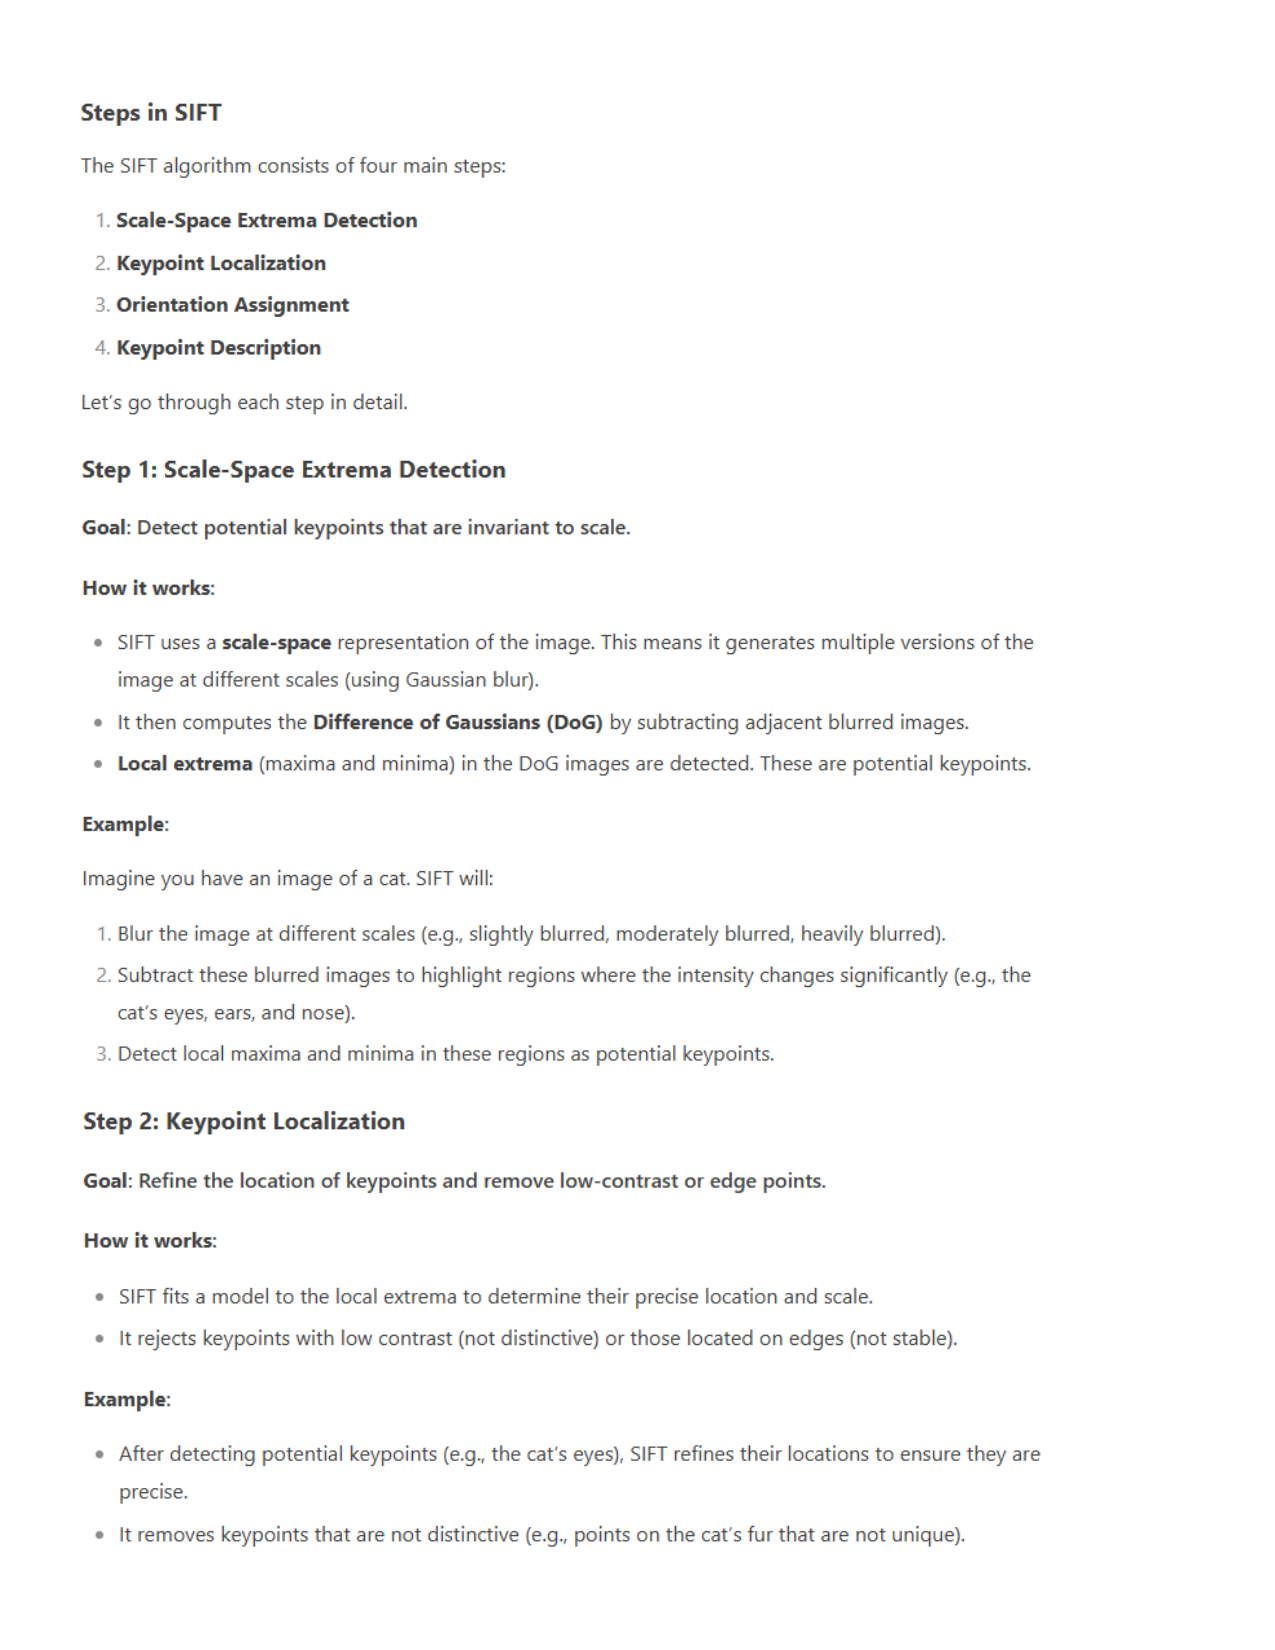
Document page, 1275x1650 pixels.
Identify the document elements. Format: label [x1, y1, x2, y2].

picture [75, 1094, 1050, 1552]
picture [75, 75, 1050, 421]
picture [75, 440, 1050, 1075]
